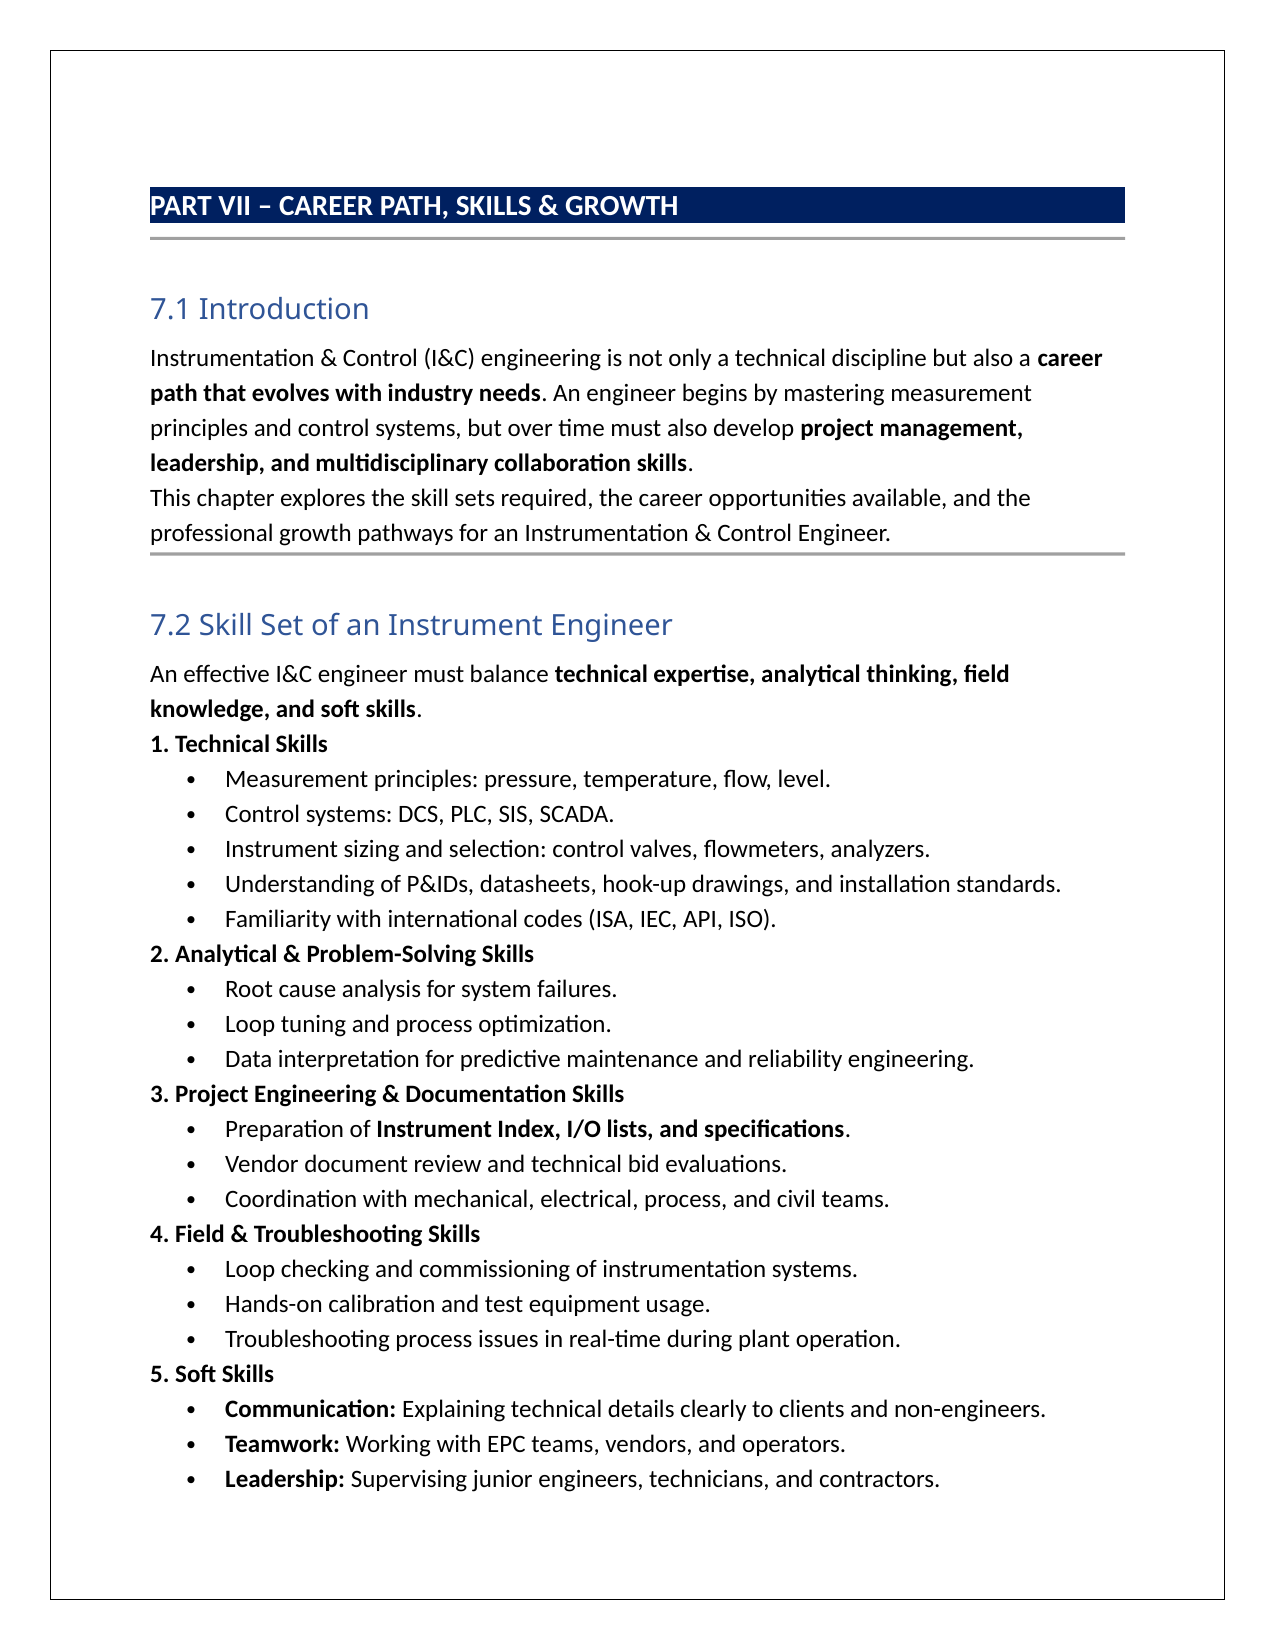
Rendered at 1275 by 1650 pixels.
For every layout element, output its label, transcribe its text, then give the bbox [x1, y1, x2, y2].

subtitle 7.1 Introduction [150, 288, 1125, 328]
list Root cause analysis for system failures. [187, 973, 1125, 1003]
text 1. Technical Skills [150, 728, 1125, 758]
list Loop tuning and process optimization. [187, 1008, 1125, 1038]
text Instrumentation & Control (I&C) engineering is not only a technical discipline but also a career path that evolves with industry needs. An engineer begins by mastering measurement principles and control systems, but over time must also develop project management, leadership, and multidisciplinary collaboration skills. [150, 342, 1125, 478]
list Communication: Explaining technical details clearly to clients and non-engineers. [187, 1393, 1125, 1423]
list Instrument sizing and selection: control valves, flowmeters, analyzers. [187, 833, 1125, 863]
list Data interpretation for predictive maintenance and reliability engineering. [187, 1043, 1125, 1073]
subtitle PART VII – CAREER PATH, SKILLS & GROWTH [150, 187, 1125, 223]
text 3. Project Engineering & Documentation Skills [150, 1078, 1125, 1108]
text An effective I&C engineer must balance technical expertise, analytical thinking, field knowledge, and soft skills. [150, 658, 1125, 723]
subtitle 7.2 Skill Set of an Instrument Engineer [150, 604, 1125, 644]
list Leadership: Supervising junior engineers, technicians, and contractors. [187, 1463, 1125, 1493]
list Vendor document review and technical bid evaluations. [187, 1148, 1125, 1178]
list Measurement principles: pressure, temperature, flow, level. [187, 763, 1125, 793]
list Familiarity with international codes (ISA, IEC, API, ISO). [187, 903, 1125, 933]
list Loop checking and commissioning of instrumentation systems. [187, 1253, 1125, 1283]
list Understanding of P&IDs, datasheets, hook-up drawings, and installation standards. [187, 868, 1125, 898]
list Coordination with mechanical, electrical, process, and civil teams. [187, 1183, 1125, 1213]
text 5. Soft Skills [150, 1358, 1125, 1388]
list Hands-on calibration and test equipment usage. [187, 1288, 1125, 1318]
list Preparation of Instrument Index, I/O lists, and specifications. [187, 1113, 1125, 1143]
text This chapter explores the skill sets required, the career opportunities available, and the professional growth pathways for an Instrumentation & Control Engineer. [150, 482, 1125, 548]
text 4. Field & Troubleshooting Skills [150, 1218, 1125, 1248]
text 2. Analytical & Problem-Solving Skills [150, 938, 1125, 968]
list Control systems: DCS, PLC, SIS, SCADA. [187, 798, 1125, 828]
list Teamwork: Working with EPC teams, vendors, and operators. [187, 1428, 1125, 1458]
list Troubleshooting process issues in real-time during plant operation. [187, 1323, 1125, 1353]
